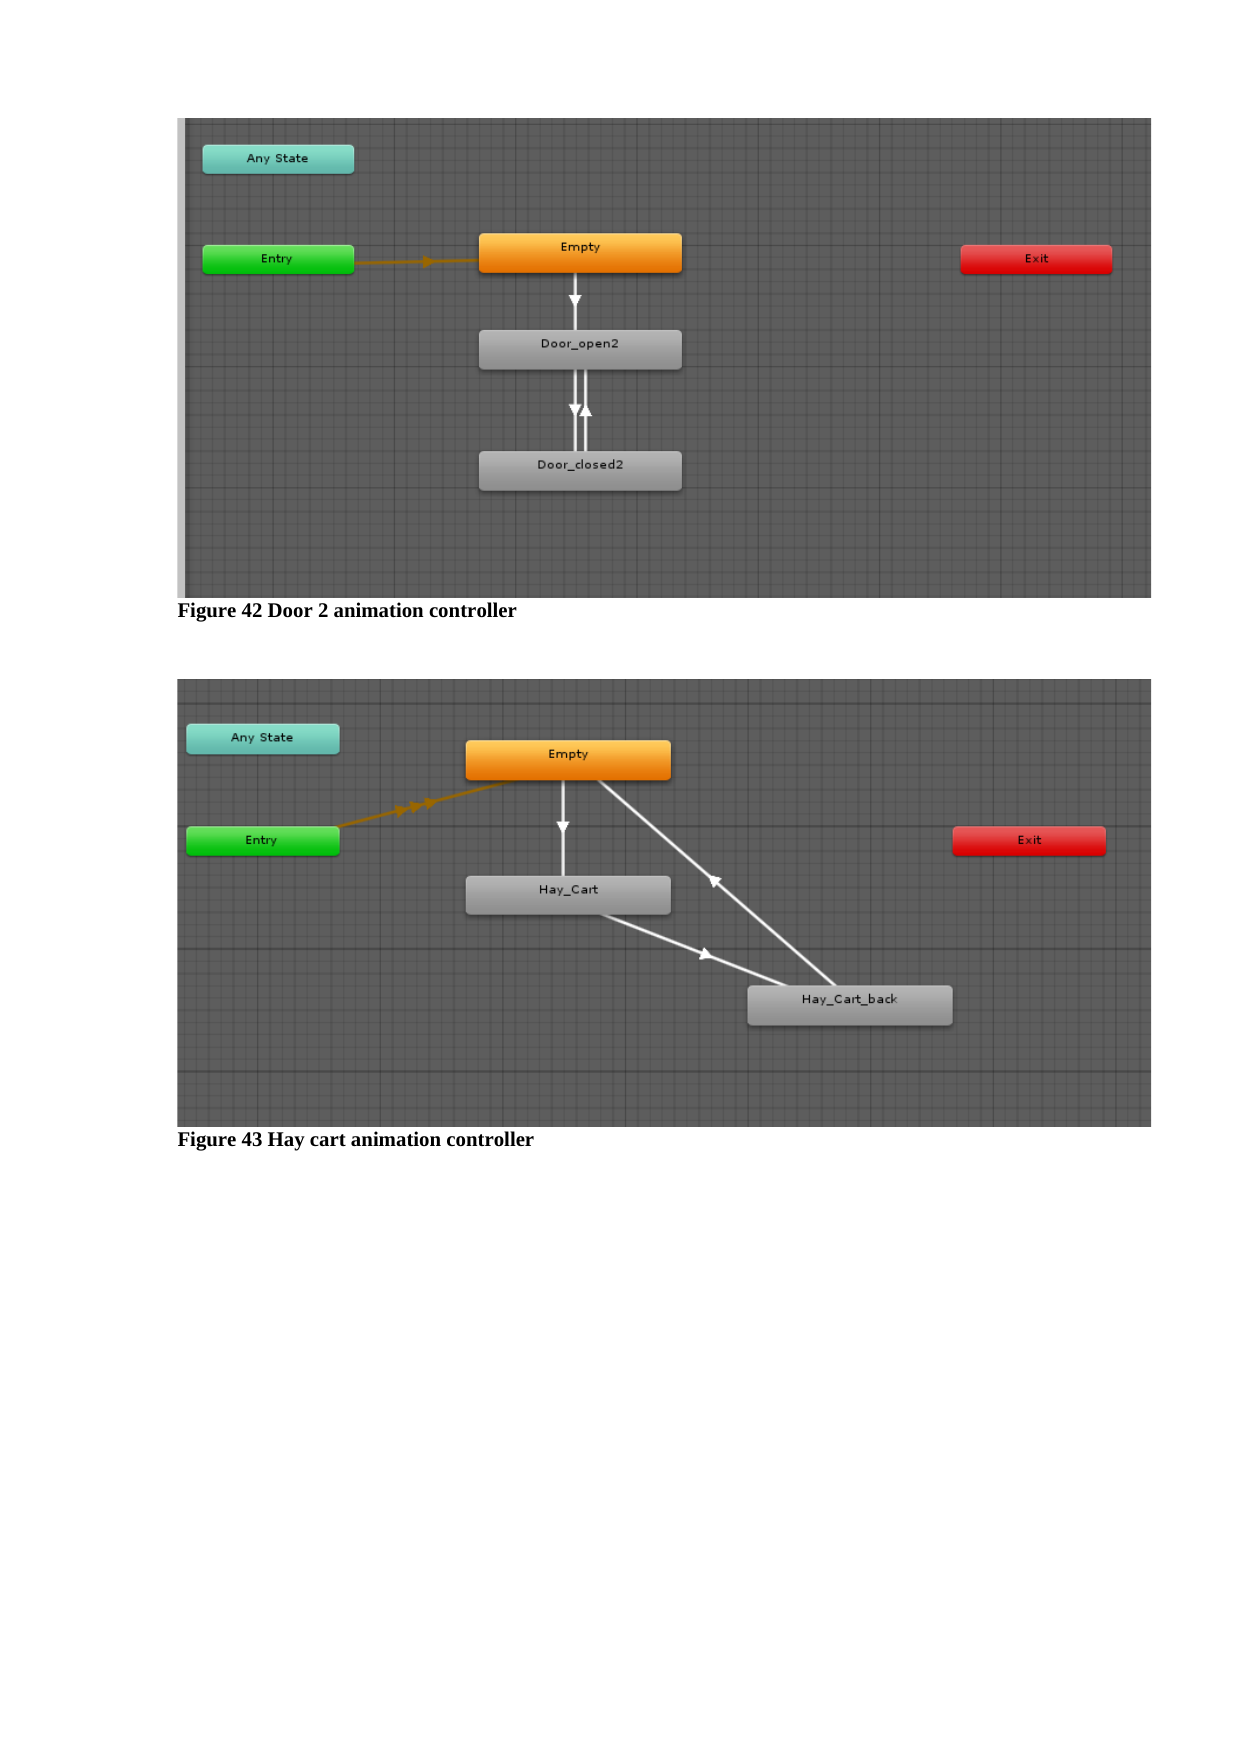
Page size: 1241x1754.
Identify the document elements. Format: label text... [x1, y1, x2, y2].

text Figure 43 Hay cart animation controller [177, 1127, 1152, 1151]
picture [177, 679, 1152, 1127]
picture [177, 118, 1152, 598]
text Figure 42 Door 2 animation controller [177, 598, 1152, 622]
